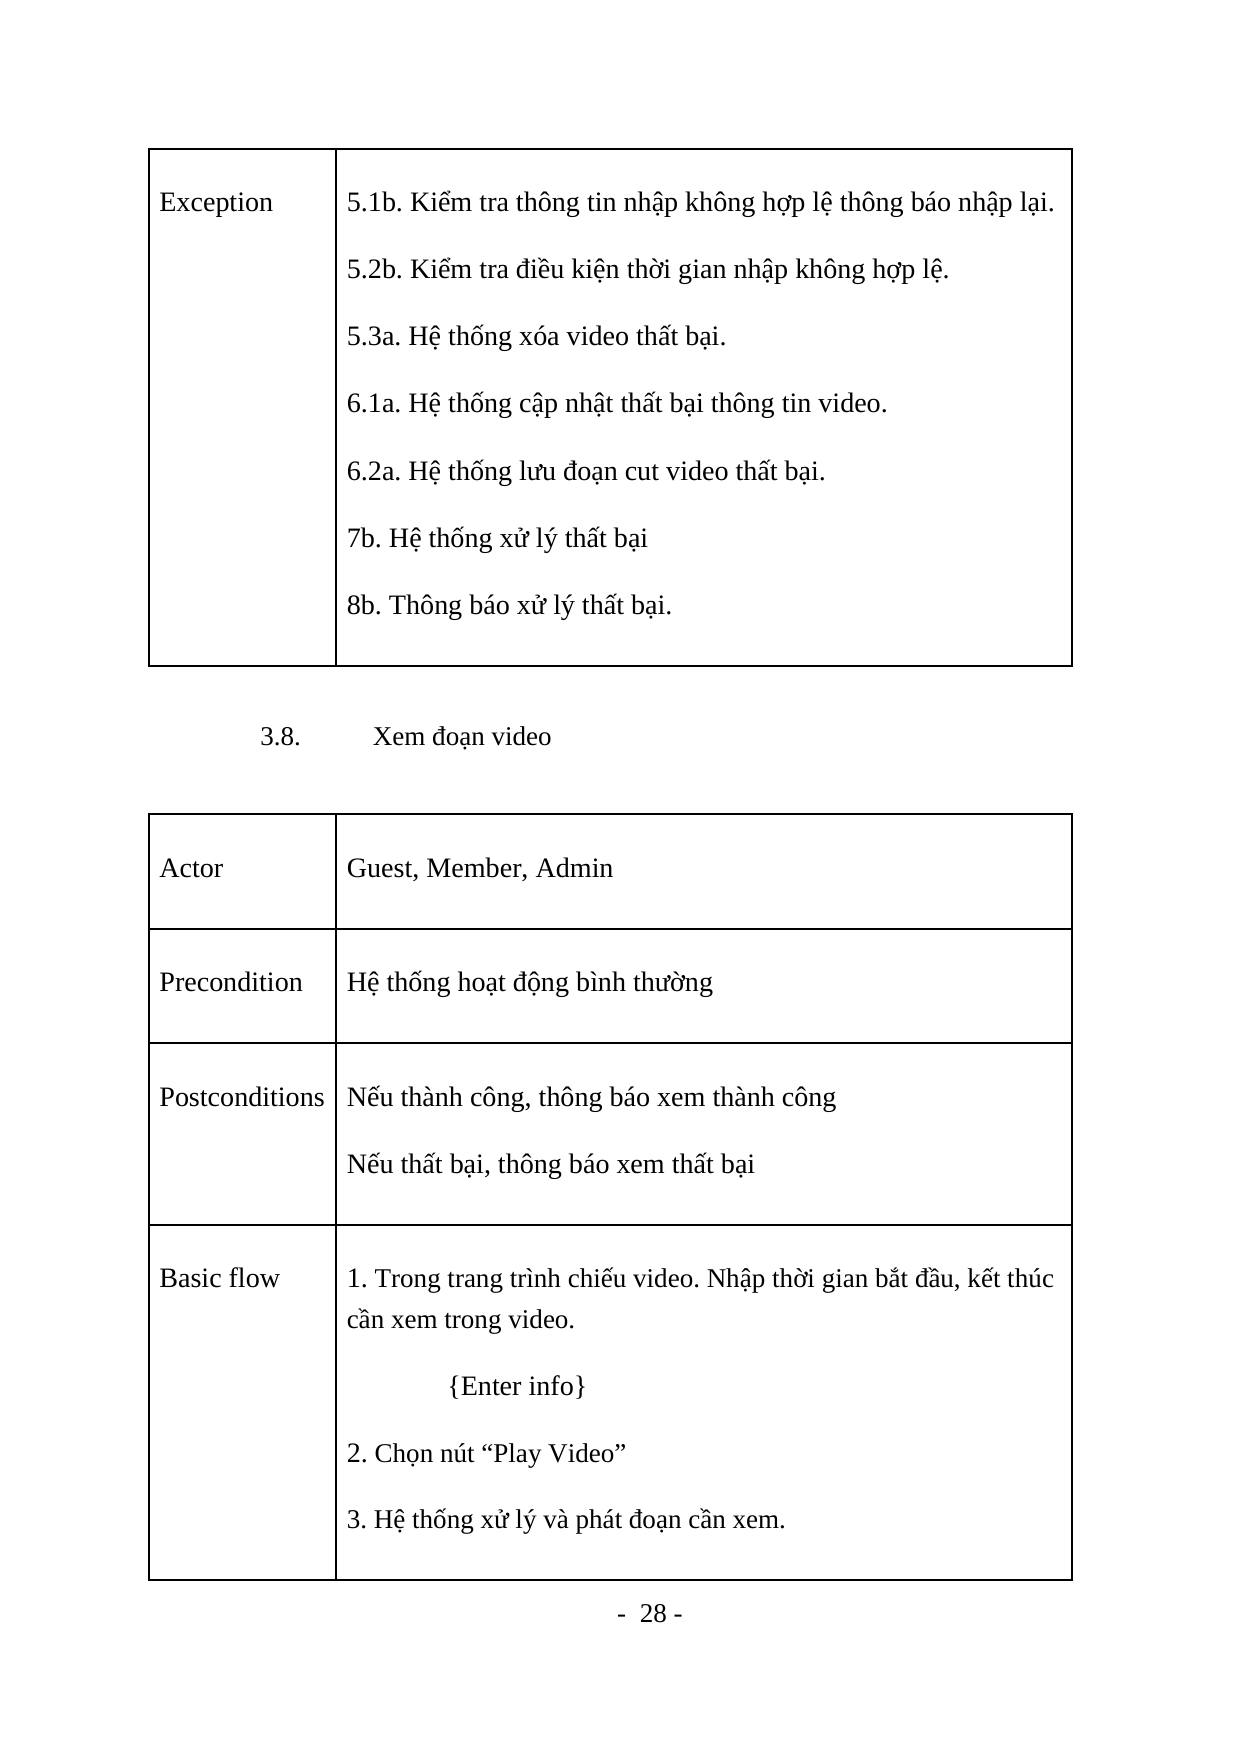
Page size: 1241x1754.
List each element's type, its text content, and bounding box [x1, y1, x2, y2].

subtitle Xem đoạn video [260, 720, 1152, 751]
table_header Guest, Member, Admin [337, 815, 1071, 928]
table_cell 5.1b. Kiểm tra thông tin nhập không hợp lệ thông báo nhập lại. 5.2b. Kiểm tra điều kiện thời gian nhập không hợp lệ. 5.3a. Hệ thống xóa video thất bại. 6.1a. Hệ thống cập nhật thất bại thông tin video. 6.2a. Hệ thống lưu đoạn cut video thất bại. 7b. Hệ thống xử lý thất bại 8b. Thông báo xử lý thất bại. [337, 150, 1071, 665]
table_cell 1. Trong trang trình chiếu video. Nhập thời gian bắt đầu, kết thúc cần xem trong video. {Enter info} 2. Chọn nút “Play Video” 3. Hệ thống xử lý và phát đoạn cần xem. [337, 1226, 1071, 1578]
table_cell Postconditions [150, 1044, 335, 1224]
table_cell Nếu thành công, thông báo xem thành công Nếu thất bại, thông báo xem thất bại [337, 1044, 1071, 1224]
table_cell Precondition [150, 930, 335, 1042]
table_cell Exception [150, 150, 335, 665]
table_cell Hệ thống hoạt động bình thường [337, 930, 1071, 1042]
table_header Actor [150, 815, 335, 928]
table_cell Basic flow [150, 1226, 335, 1578]
